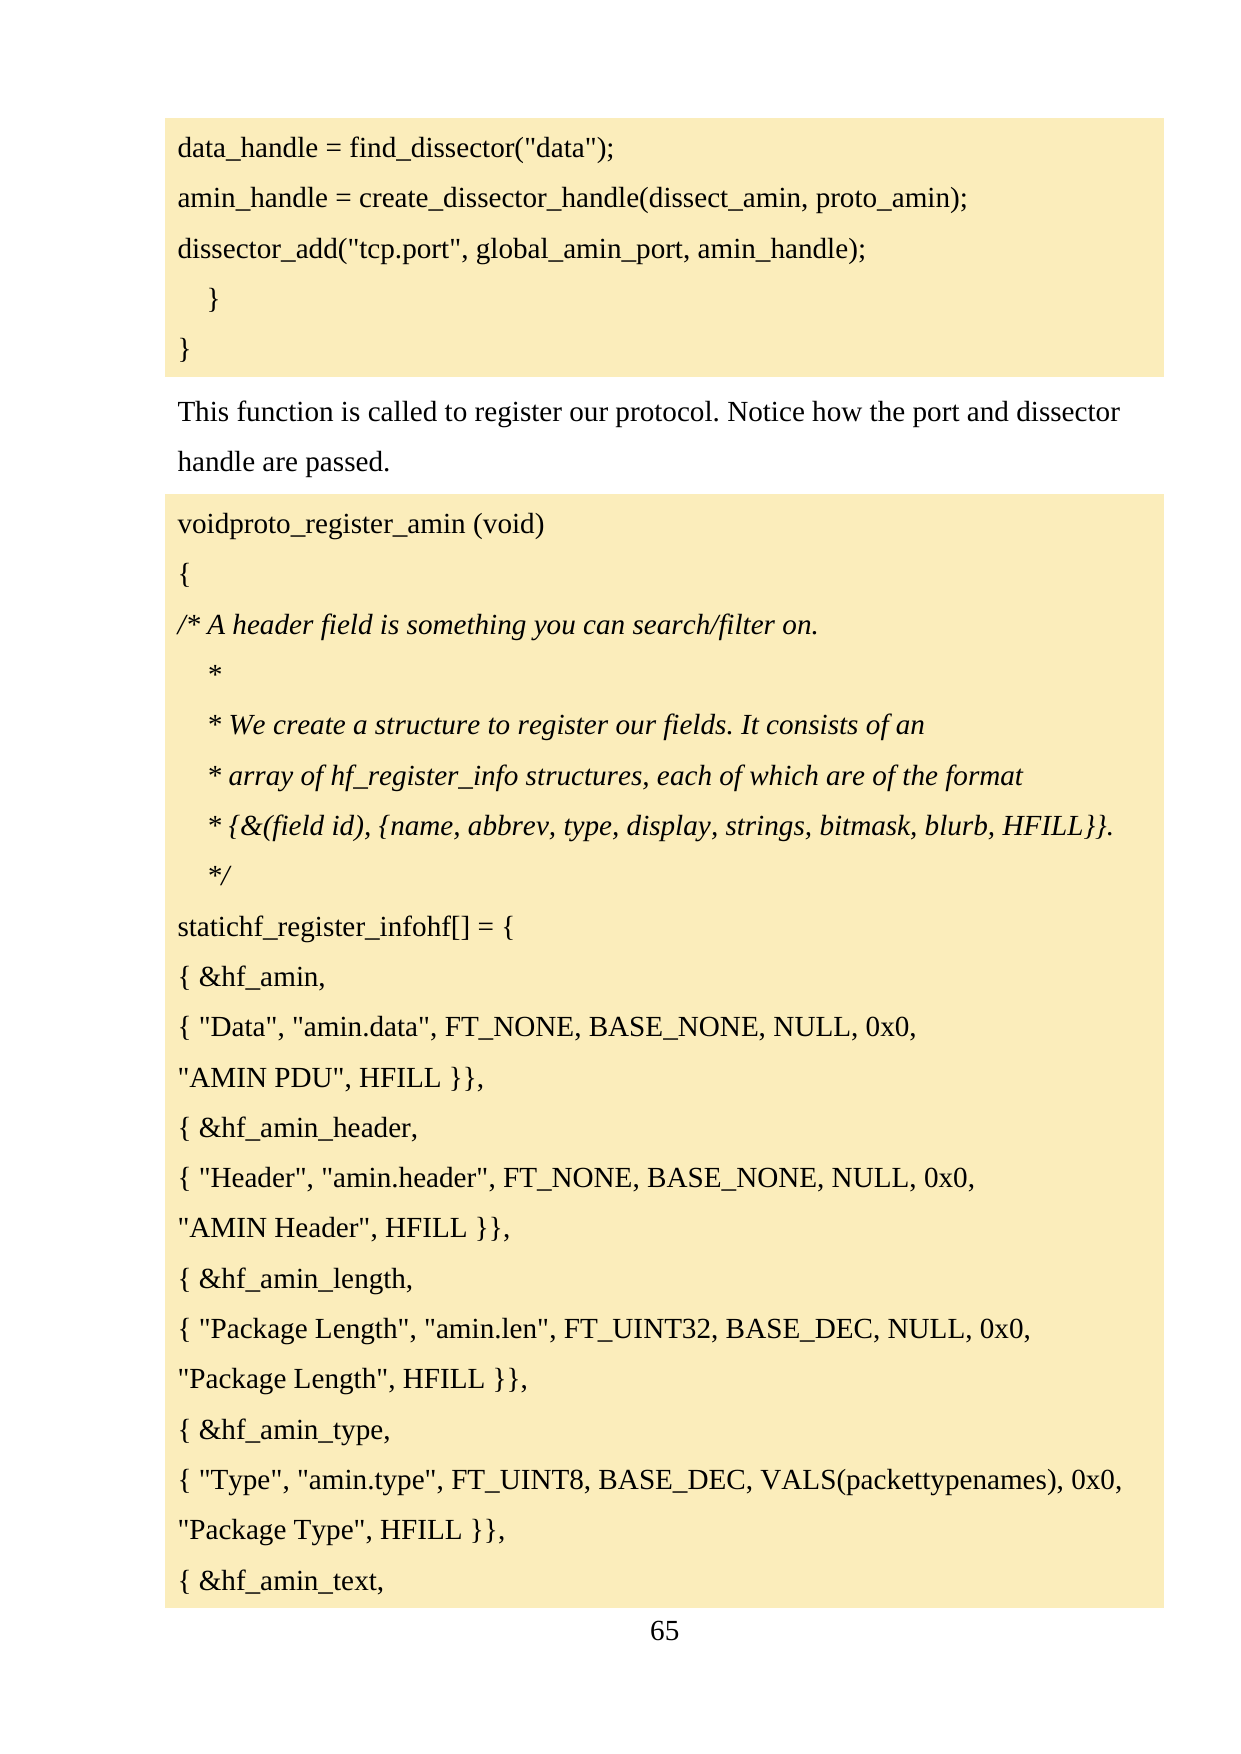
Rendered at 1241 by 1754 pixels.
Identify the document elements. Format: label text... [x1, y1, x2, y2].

text This function is called to register our protocol. Notice how the port and dissector handle are passed. [177, 394, 1152, 477]
text { &hf_amin_length, [167, 1249, 1162, 1294]
text { "Header", "amin.header", FT_NONE, BASE_NONE, NULL, 0x0, [167, 1148, 1162, 1194]
text { "Data", "amin.data", FT_NONE, BASE_NONE, NULL, 0x0, [167, 997, 1162, 1043]
text * array of hf_register_info structures, each of which are of the format [167, 746, 1162, 791]
text { &hf_amin_type, [167, 1400, 1162, 1445]
text dissector_add("tcp.port", global_amin_port, amin_handle); [167, 219, 1162, 264]
text amin_handle = create_dissector_handle(dissect_amin, proto_amin); [167, 168, 1162, 214]
text { [167, 544, 1162, 590]
text * {&(field id), {name, abbrev, type, display, strings, bitmask, blurb, HFILL}}. [167, 796, 1162, 842]
text */ [167, 846, 1162, 892]
text "Package Length", HFILL }}, [167, 1349, 1162, 1395]
text { "Package Length", "amin.len", FT_UINT32, BASE_DEC, NULL, 0x0, [167, 1299, 1162, 1345]
text { &hf_amin_text, [167, 1551, 1162, 1607]
text "Package Type", HFILL }}, [167, 1501, 1162, 1546]
text voidproto_register_amin (void) [167, 496, 1162, 540]
text { &hf_amin_header, [167, 1098, 1162, 1143]
text /* A header field is something you can search/filter on. [167, 595, 1162, 640]
text { "Type", "amin.type", FT_UINT8, BASE_DEC, VALS(packettypenames), 0x0, [167, 1450, 1162, 1496]
text "AMIN Header", HFILL }}, [167, 1199, 1162, 1244]
text * We create a structure to register our fields. It consists of an [167, 696, 1162, 741]
text data_handle = find_dissector("data"); [167, 120, 1162, 164]
text statichf_register_infohf[] = { [167, 897, 1162, 942]
text } [167, 269, 1162, 314]
text { &hf_amin, [167, 947, 1162, 993]
text * [167, 645, 1162, 691]
text } [167, 319, 1162, 375]
text "AMIN PDU", HFILL }}, [167, 1048, 1162, 1093]
